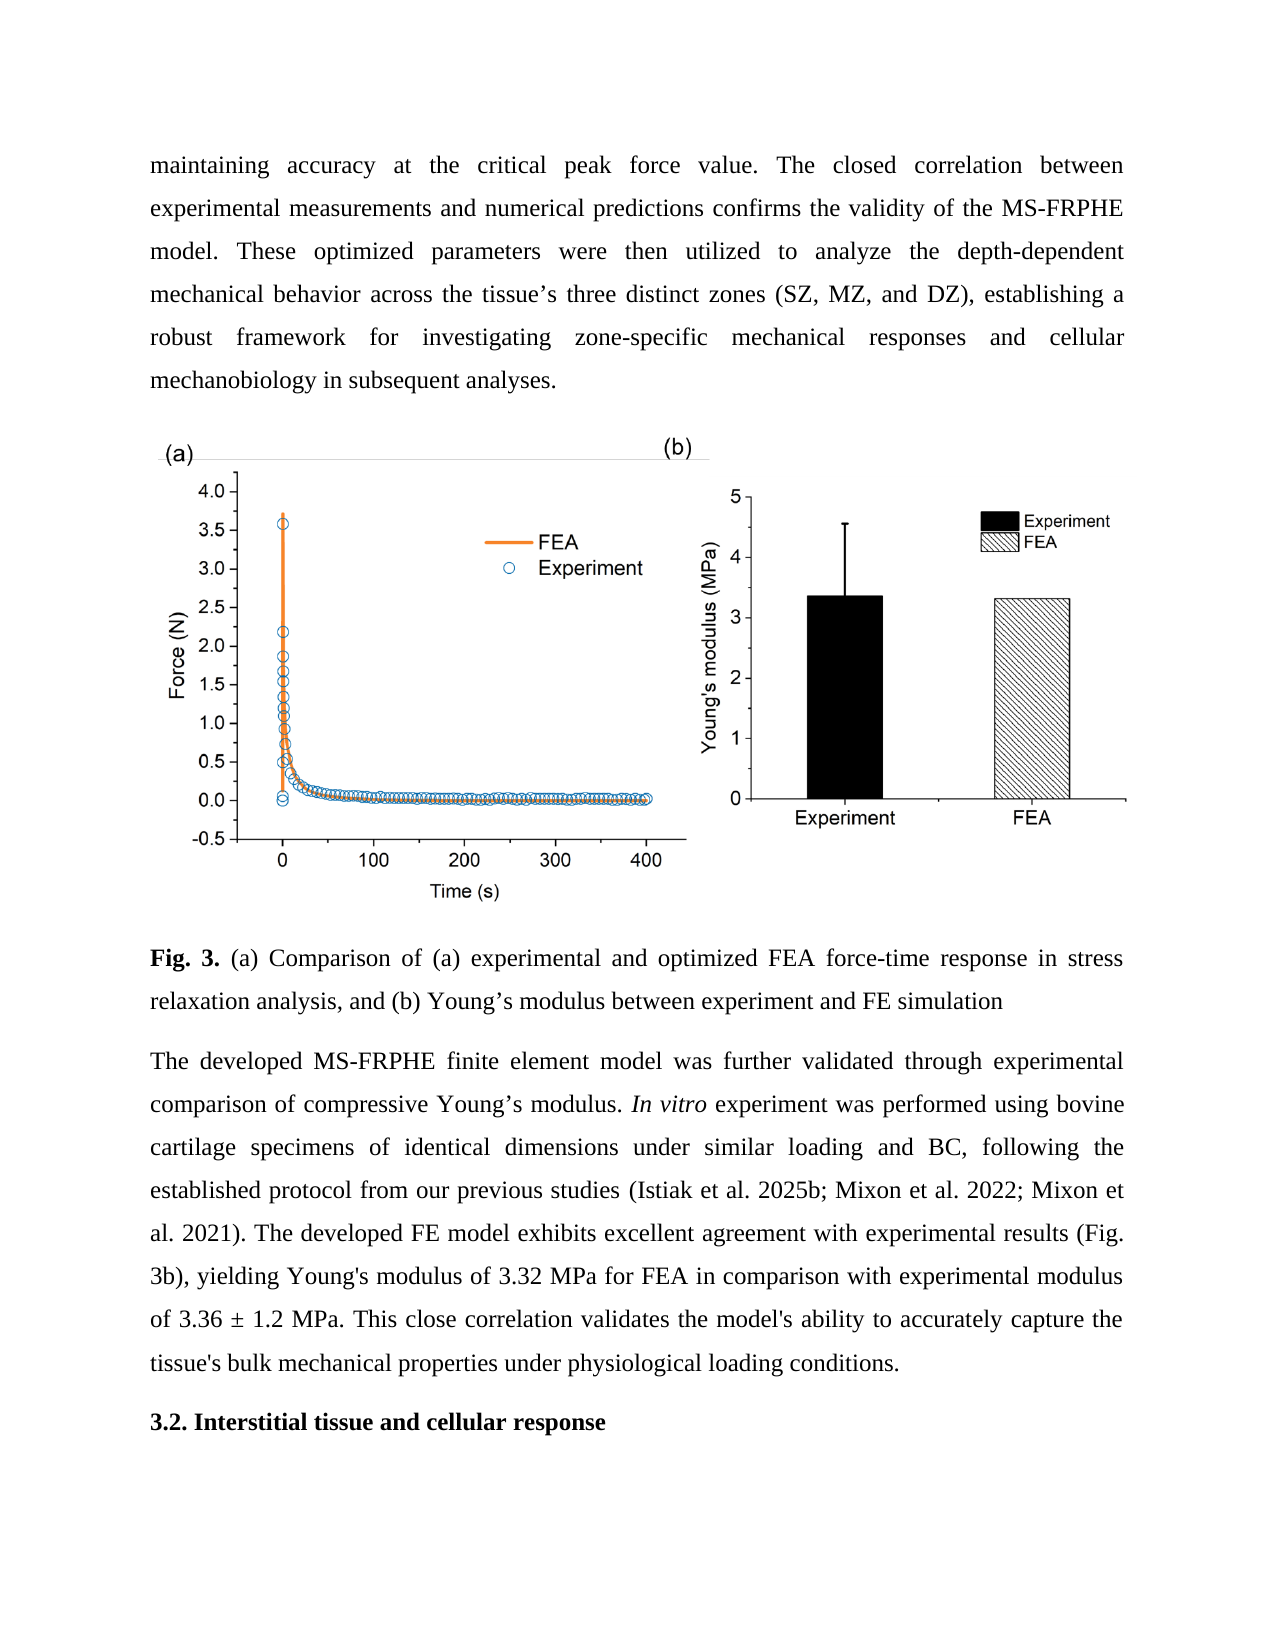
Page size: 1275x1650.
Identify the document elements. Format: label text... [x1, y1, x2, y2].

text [150, 150, 1125, 394]
text Fig. 3. (a) Comparison of (a) experimental and optimized FEA force-time response in stress relaxation analysis, and (b) Young’s modulus between experiment and FE simulation [150, 943, 1125, 1015]
picture [150, 425, 1137, 912]
text The developed MS-FRPHE finite element model was further validated through experimental comparison of compressive Young’s modulus. In vitro experiment was performed using bovine cartilage specimens of identical dimensions under similar loading and BC, following the established protocol from our previous studies (Istiak et al. 2025b; Mixon et al. 2022; Mixon et al. 2021). The developed FE model exhibits excellent agreement with experimental results (Fig. 3b), yielding Young's modulus of 3.32 MPa for FEA in comparison with experimental modulus of 3.36 ± 1.2 MPa. This close correlation validates the model's ability to accurately capture the tissue's bulk mechanical properties under physiological loading conditions. [150, 1046, 1125, 1376]
text 3.2. Interstitial tissue and cellular response [150, 1407, 1125, 1436]
